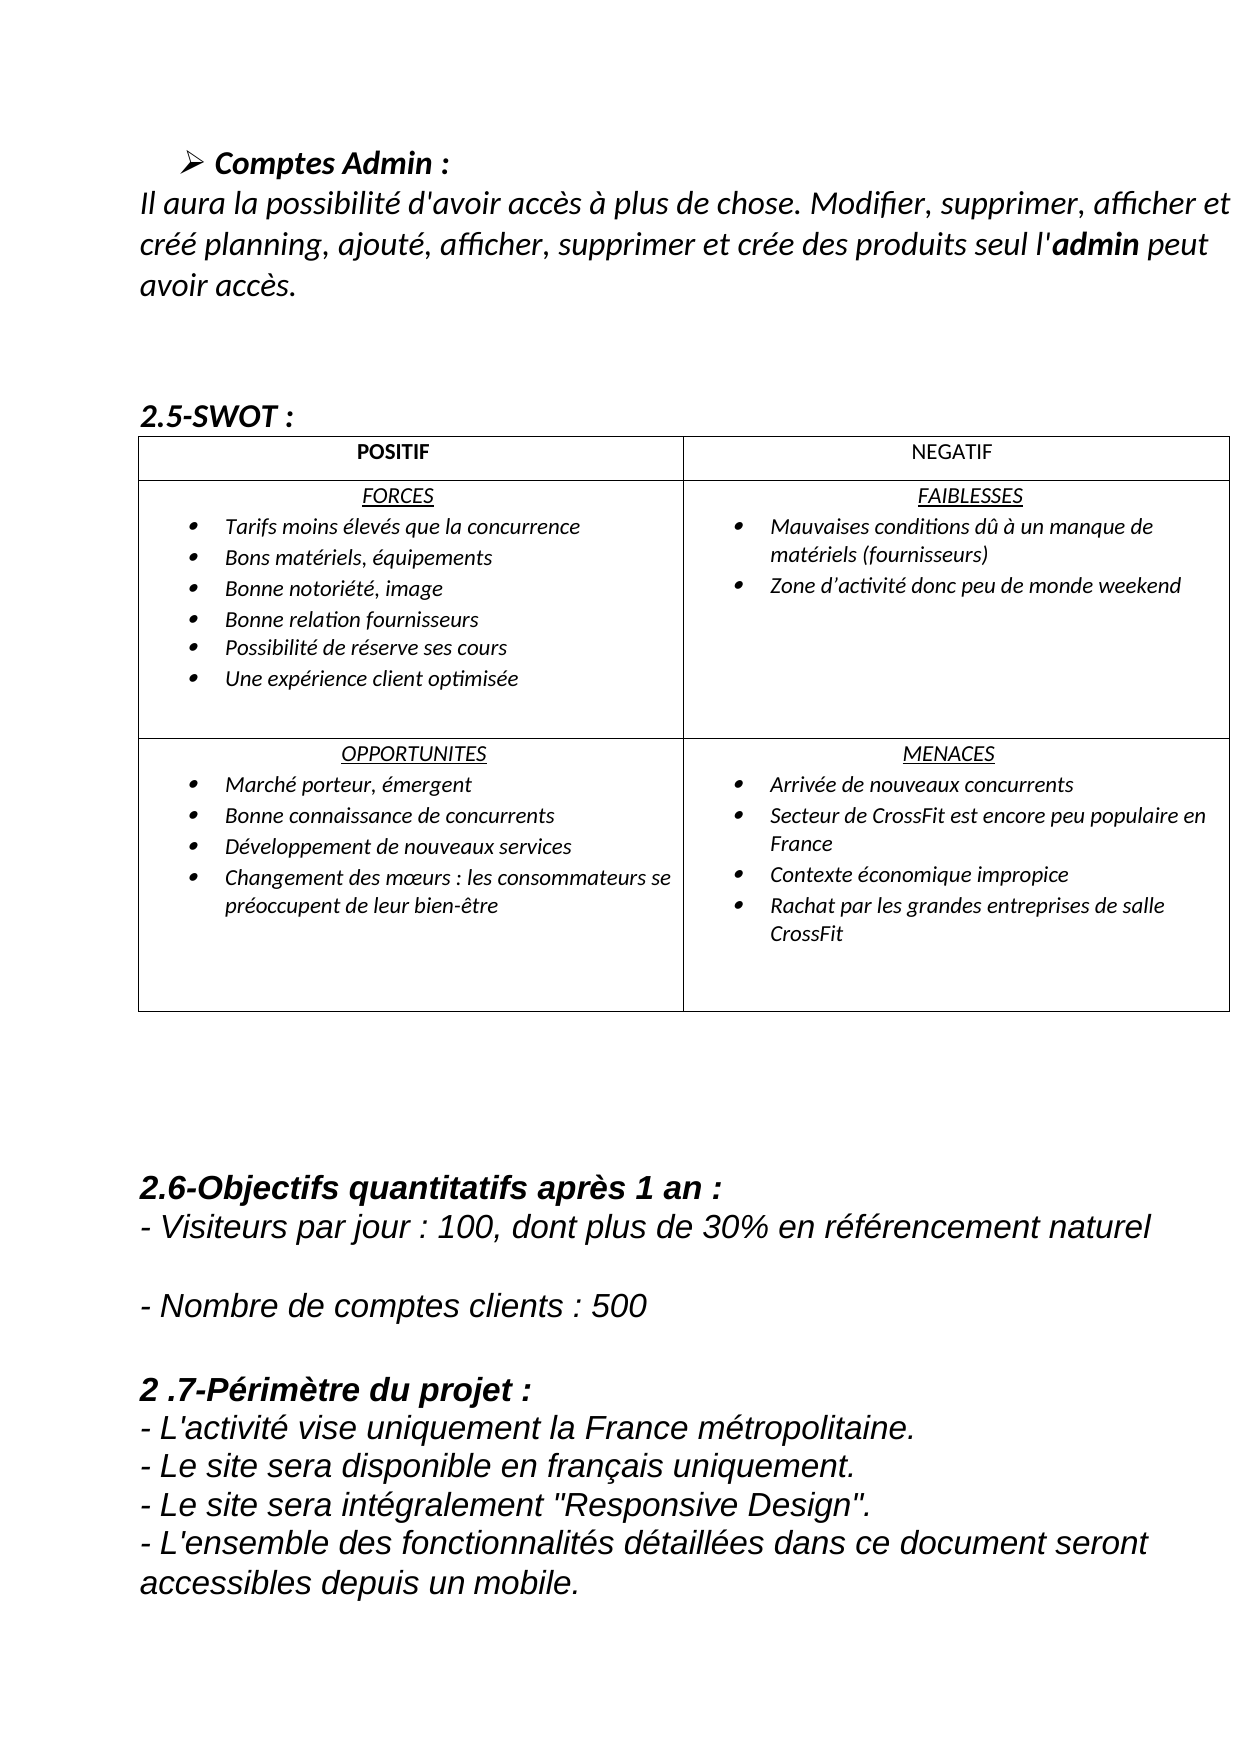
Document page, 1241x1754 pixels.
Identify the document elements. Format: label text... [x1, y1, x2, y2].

text 2.5-SWOT : [139, 395, 1240, 436]
list Comptes Admin : [177, 142, 1240, 182]
table_header NEGATIF [684, 437, 1229, 480]
table_cell MENACES Arrivée de nouveaux concurrents Secteur de CrossFit est encore peu populaire en France Contexte économique impropice Rachat par les grandes entreprises de salle CrossFit [684, 739, 1229, 1011]
text 2.6-Objectifs quantitatifs après 1 an : - Visiteurs par jour : 100, dont plus de 30% en référencement naturel - Nombre de comptes clients : 500 [139, 1168, 1240, 1324]
table_header POSITIF [139, 437, 683, 480]
table_cell FORCES Tarifs moins élevés que la concurrence Bons matériels, équipements Bonne notoriété, image Bonne relation fournisseurs Possibilité de réserve ses cours Une expérience client optimisée [139, 481, 683, 738]
table_cell OPPORTUNITES Marché porteur, émergent Bonne connaissance de concurrents Développement de nouveaux services Changement des mœurs : les consommateurs se préoccupent de leur bien-être [139, 739, 683, 1011]
text Il aura la possibilité d'avoir accès à plus de chose. Modifier, supprimer, afficher et créé planning, ajouté, afficher, supprimer et crée des produits seul l'admin peut avoir accès. [139, 182, 1240, 304]
table_cell FAIBLESSES Mauvaises conditions dû à un manque de matériels (fournisseurs) Zone d’activité donc peu de monde weekend [684, 481, 1229, 738]
text 2 .7-Périmètre du projet : - L'activité vise uniquement la France métropolitaine. - Le site sera disponible en français uniquement. - Le site sera intégralement "Responsive Design". - L'ensemble des fonctionnalités détaillées dans ce document seront accessibles depuis un mobile. [139, 1370, 1240, 1603]
